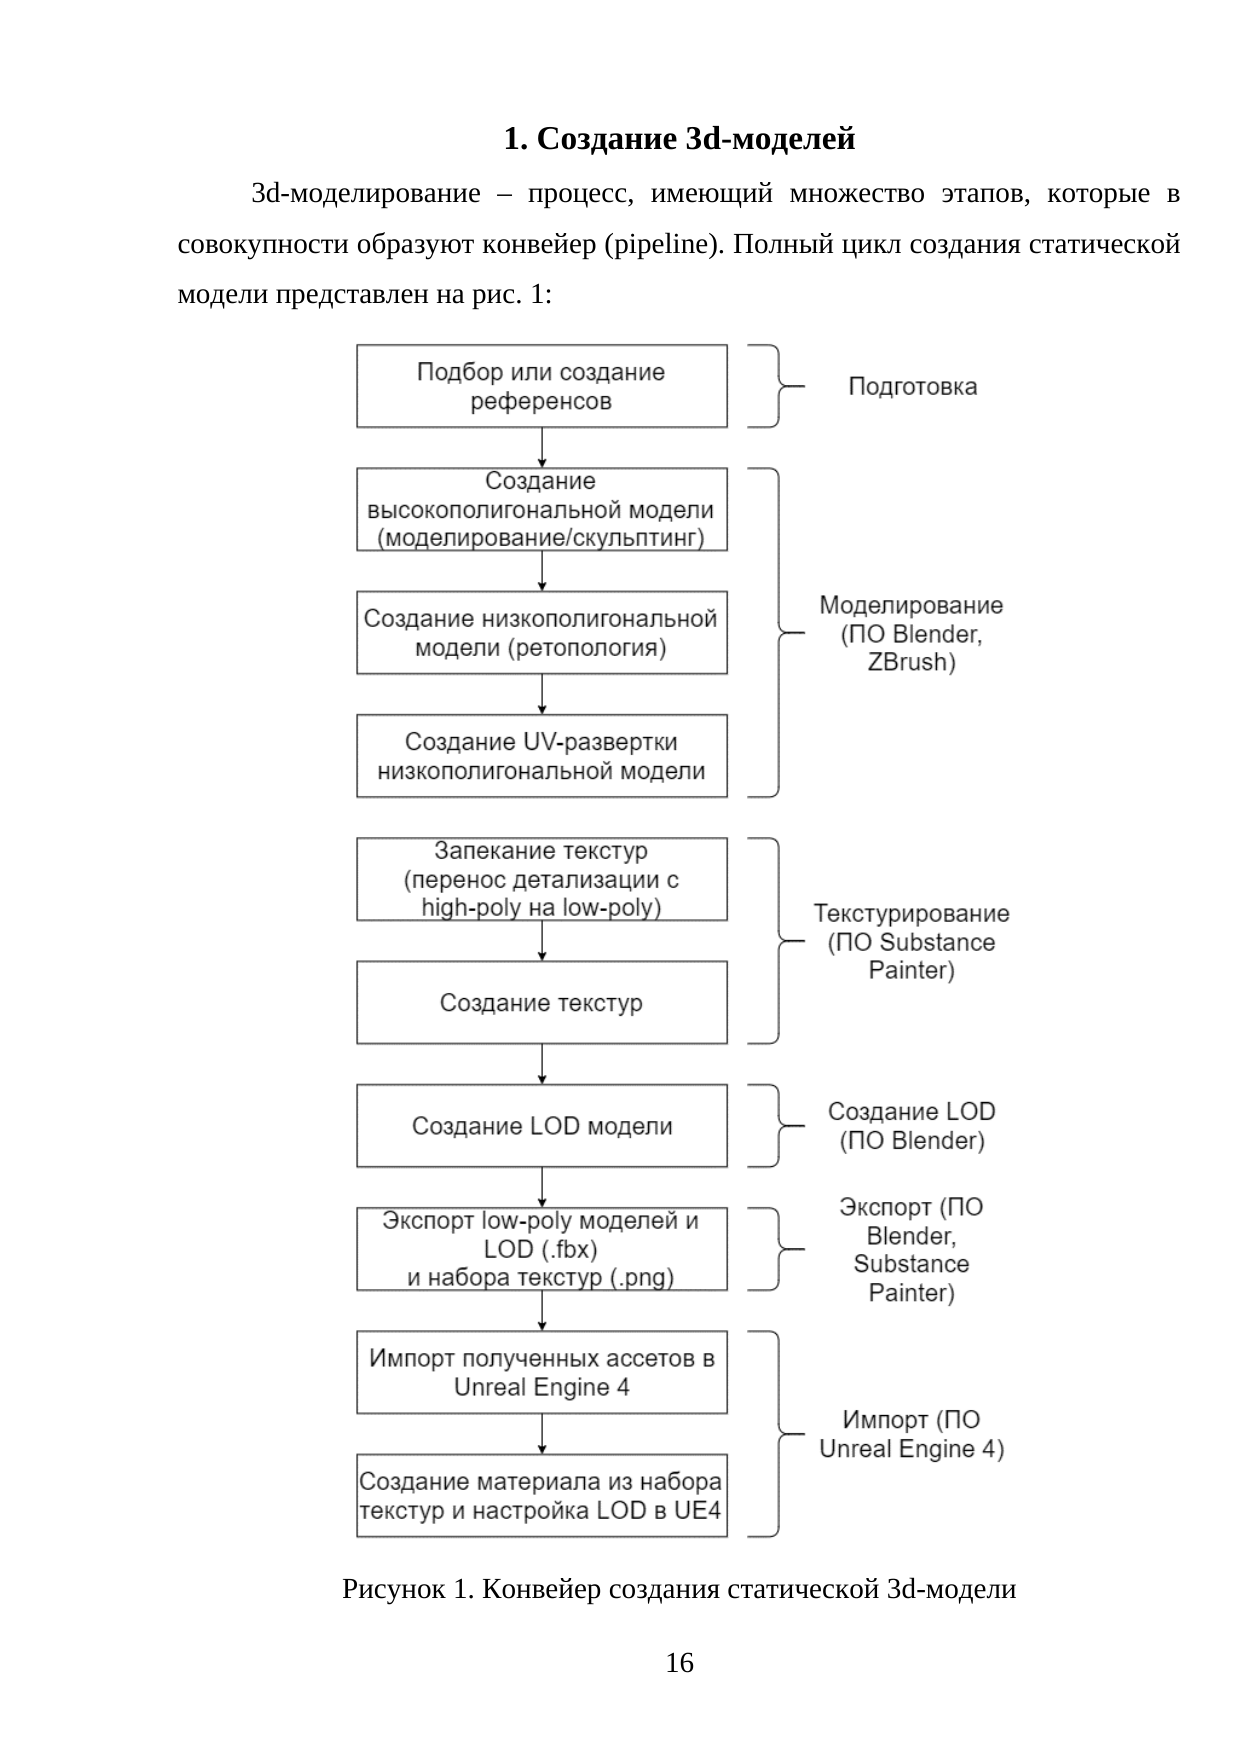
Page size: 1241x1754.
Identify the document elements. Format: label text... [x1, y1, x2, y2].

text 3d-моделирование – процесс, имеющий множество этапов, которые в совокупности образуют конвейер (pipeline). Полный цикл создания статической модели представлен на рис. 1: [177, 176, 1181, 310]
text 1. Создание 3d-моделей [177, 118, 1181, 156]
text Рисунок 1. Конвейер создания статической 3d-модели [177, 1571, 1181, 1604]
picture [336, 326, 1023, 1554]
